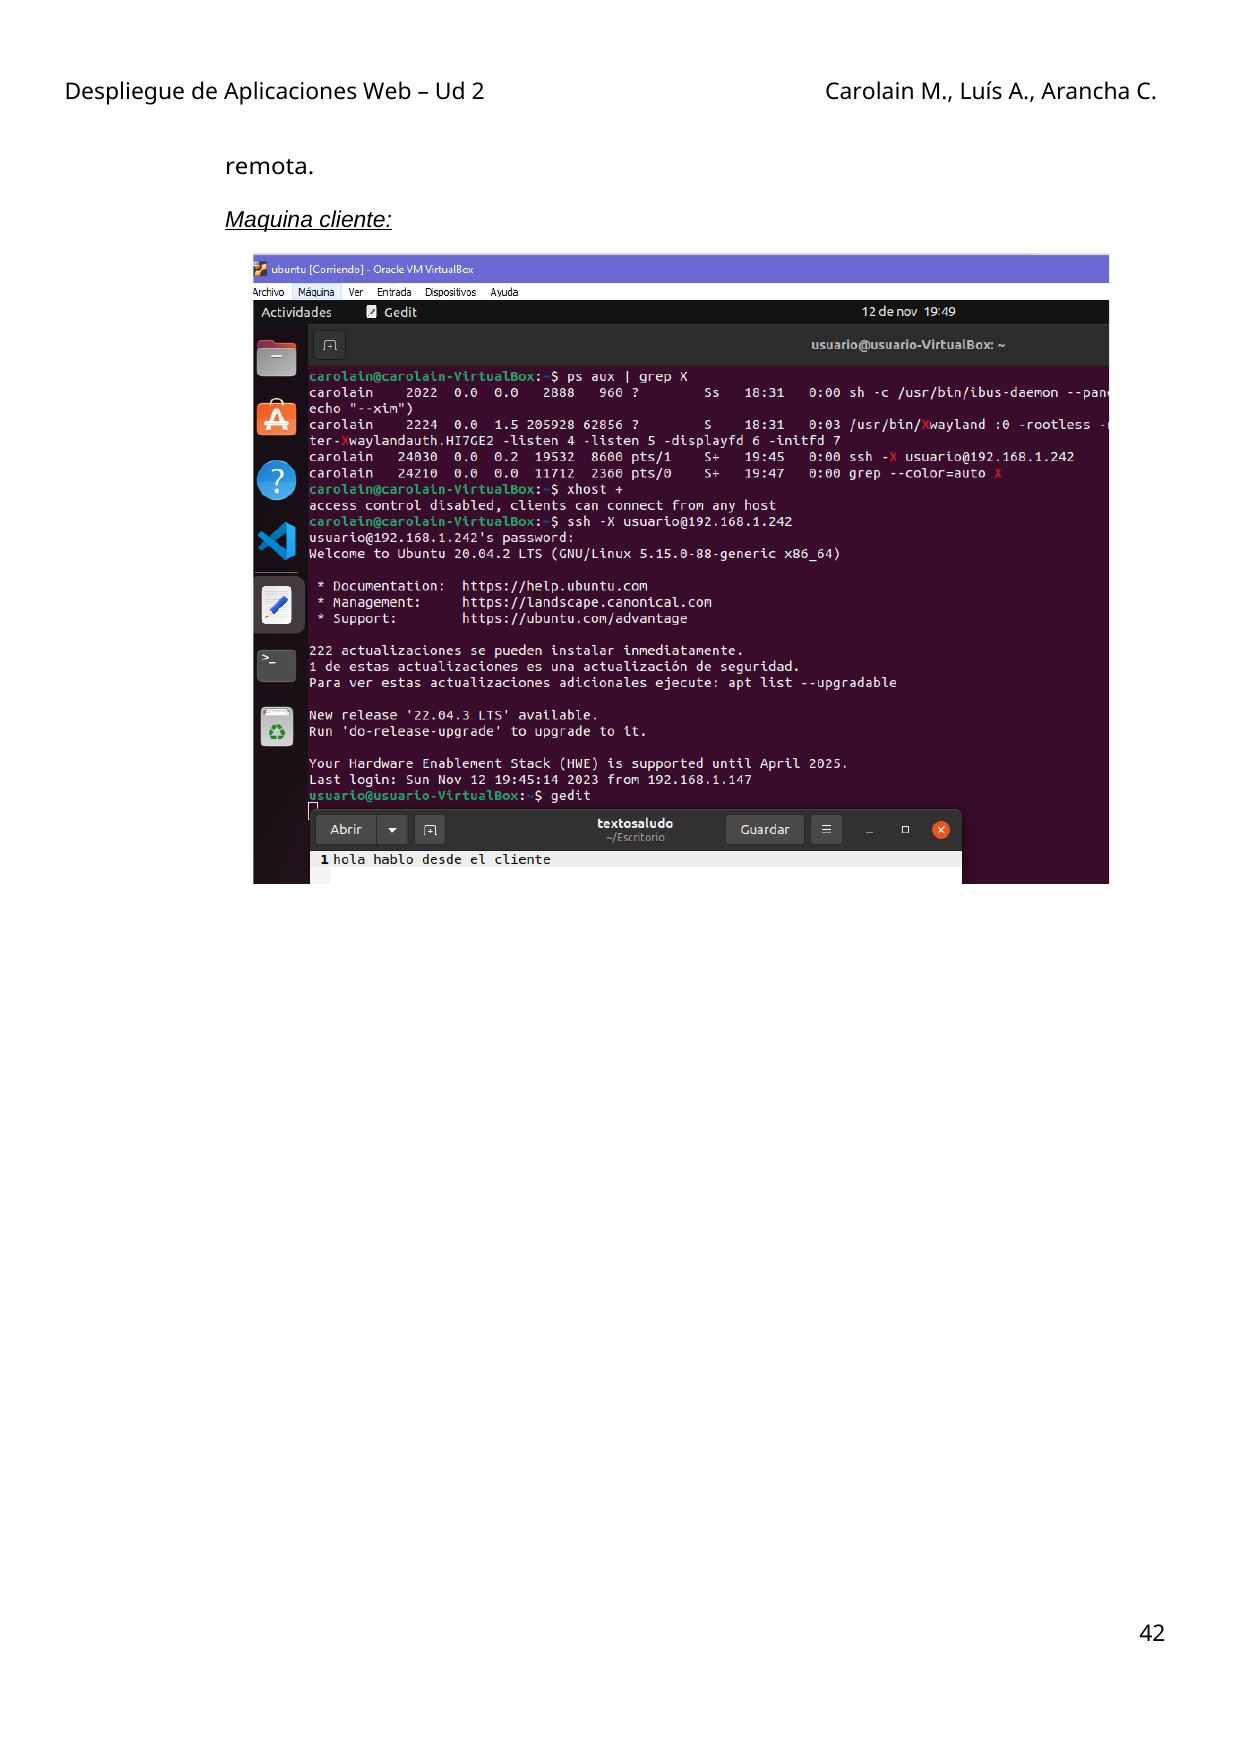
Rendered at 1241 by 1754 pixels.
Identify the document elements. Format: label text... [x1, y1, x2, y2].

text Maquina cliente: [225, 206, 1165, 233]
picture [253, 253, 1110, 884]
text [225, 150, 1092, 181]
